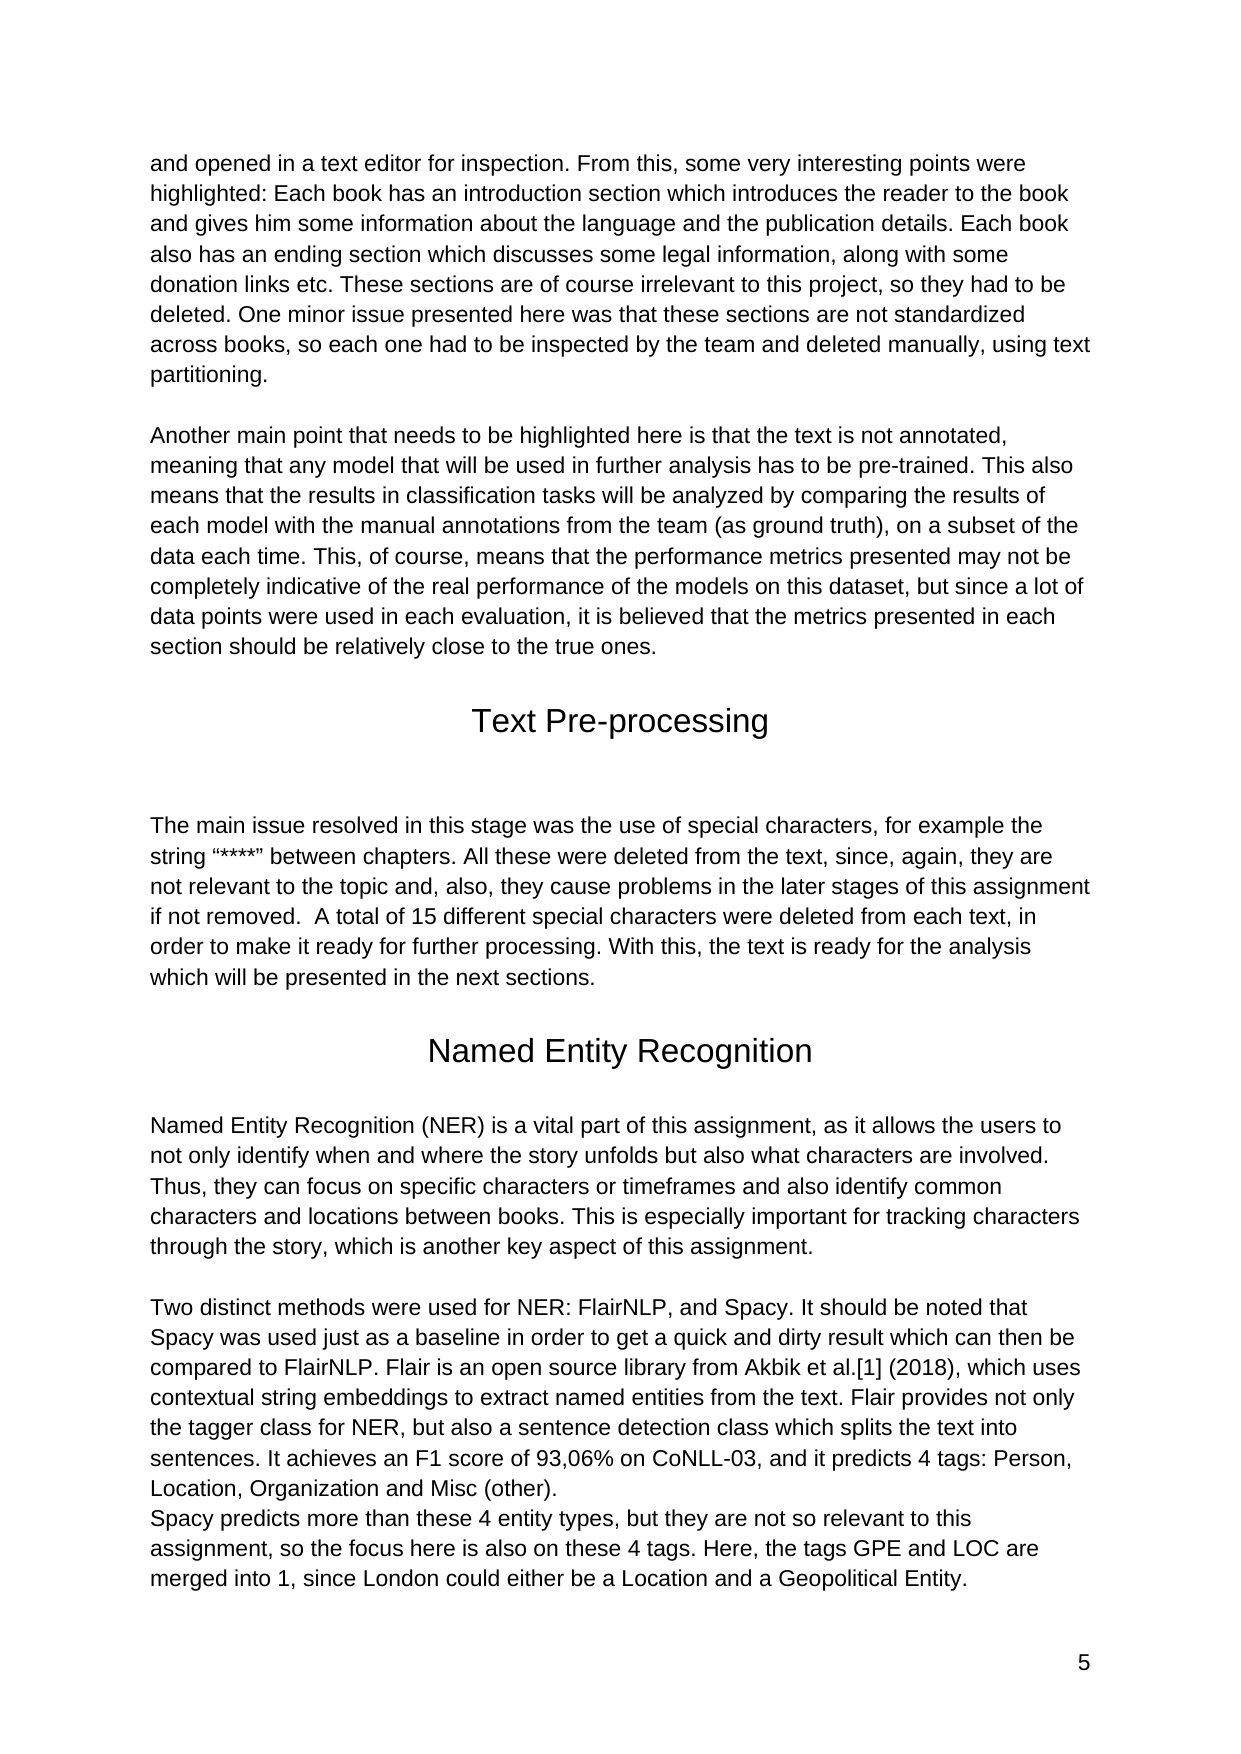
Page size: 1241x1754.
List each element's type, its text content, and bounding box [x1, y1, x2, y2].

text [150, 150, 1090, 388]
subtitle Named Entity Recognition [150, 1031, 1090, 1069]
text Named Entity Recognition (NER) is a vital part of this assignment, as it allows the users to not only identify when and where the story unfolds but also what characters are involved. Thus, they can focus on specific characters or timeframes and also identify common characters and locations between books. This is especially important for tracking characters through the story, which is another key aspect of this assignment. [150, 1112, 1090, 1259]
text Another main point that needs to be highlighted here is that the text is not annotated, meaning that any model that will be used in further analysis has to be pre-trained. This also means that the results in classification tasks will be analyzed by comparing the results of each model with the manual annotations from the team (as ground truth), on a subset of the data each time. This, of course, means that the performance metrics presented may not be completely indicative of the real performance of the models on this dataset, but since a lot of data points were used in each evaluation, it is believed that the metrics presented in each section should be relatively close to the true ones. [150, 422, 1090, 660]
text The main issue resolved in this stage was the use of special characters, for example the string “****” between chapters. All these were deleted from the text, since, again, they are not relevant to the topic and, also, they cause problems in the later stages of this assignment if not removed. A total of 15 different special characters were deleted from each text, in order to make it ready for further processing. With this, the text is ready for the analysis which will be presented in the next sections. [150, 812, 1090, 990]
subtitle Text Pre-processing [150, 701, 1090, 739]
text Two distinct methods were used for NER: FlairNLP, and Spacy. It should be noted that Spacy was used just as a baseline in order to get a quick and dirty result which can then be compared to FlairNLP. Flair is an open source library from Akbik et al.[1] (2018), which uses contextual string embeddings to extract named entities from the text. Flair provides not only the tagger class for NER, but also a sentence detection class which splits the text into sentences. It achieves an F1 score of 93,06% on CoNLL-03, and it predicts 4 tags: Person, Location, Organization and Misc (other). [150, 1293, 1090, 1501]
text Spacy predicts more than these 4 entity types, but they are not so relevant to this assignment, so the focus here is also on these 4 tags. Here, the tags GPE and LOC are merged into 1, since London could either be a Location and a Geopolitical Entity. [150, 1505, 1090, 1592]
